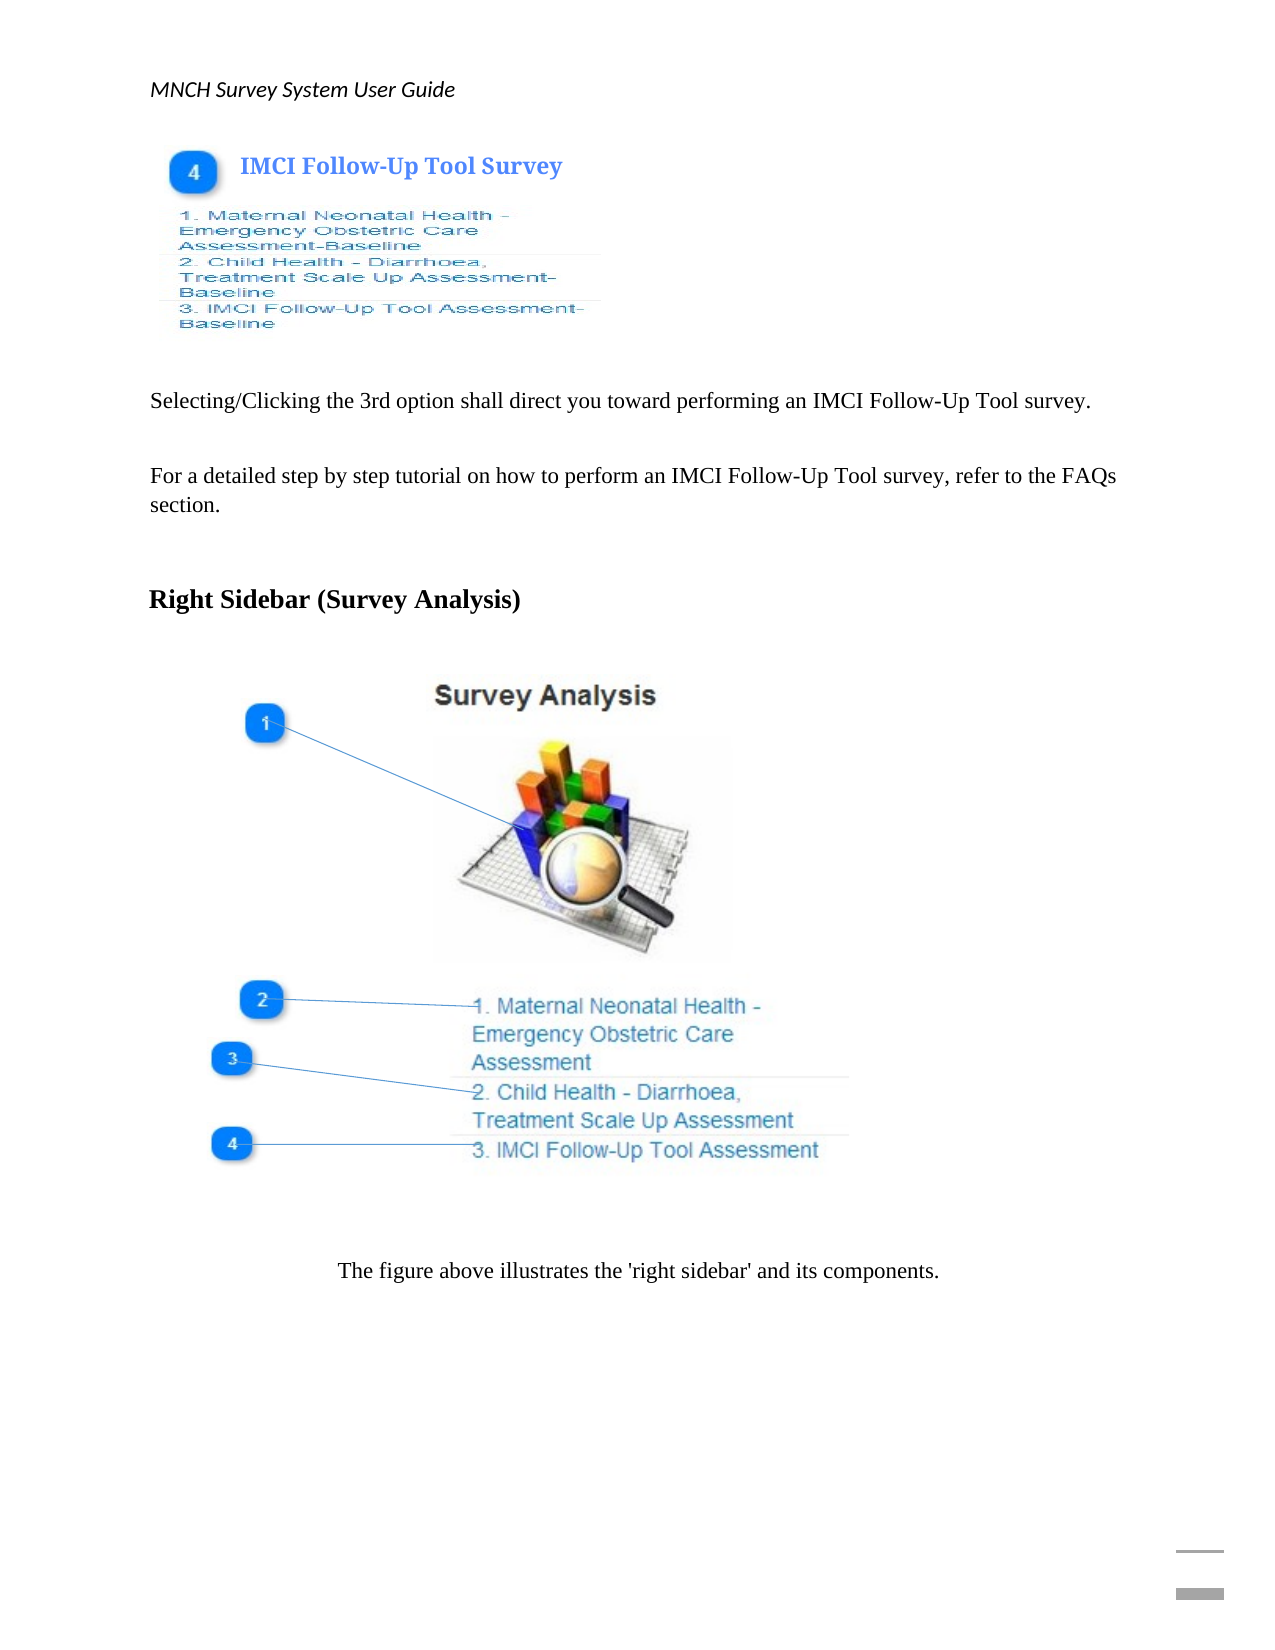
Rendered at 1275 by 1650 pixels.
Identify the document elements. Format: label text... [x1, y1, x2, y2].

picture [425, 674, 850, 1194]
picture [240, 698, 296, 754]
picture [234, 975, 296, 1030]
subtitle Right Sidebar (Survey Analysis) [148, 583, 1127, 614]
text The figure above illustrates the 'right sidebar' and its components. [151, 1257, 1127, 1283]
text Selecting/Clicking the 3rd option shall direct you toward performing an IMCI Follow-Up Tool survey. [150, 387, 1125, 414]
picture [159, 145, 601, 343]
text For a detailed step by step tutorial on how to perform an IMCI Follow-Up Tool survey, refer to the FAQs section. [150, 463, 1125, 517]
picture [206, 1122, 264, 1170]
picture [206, 1037, 264, 1085]
